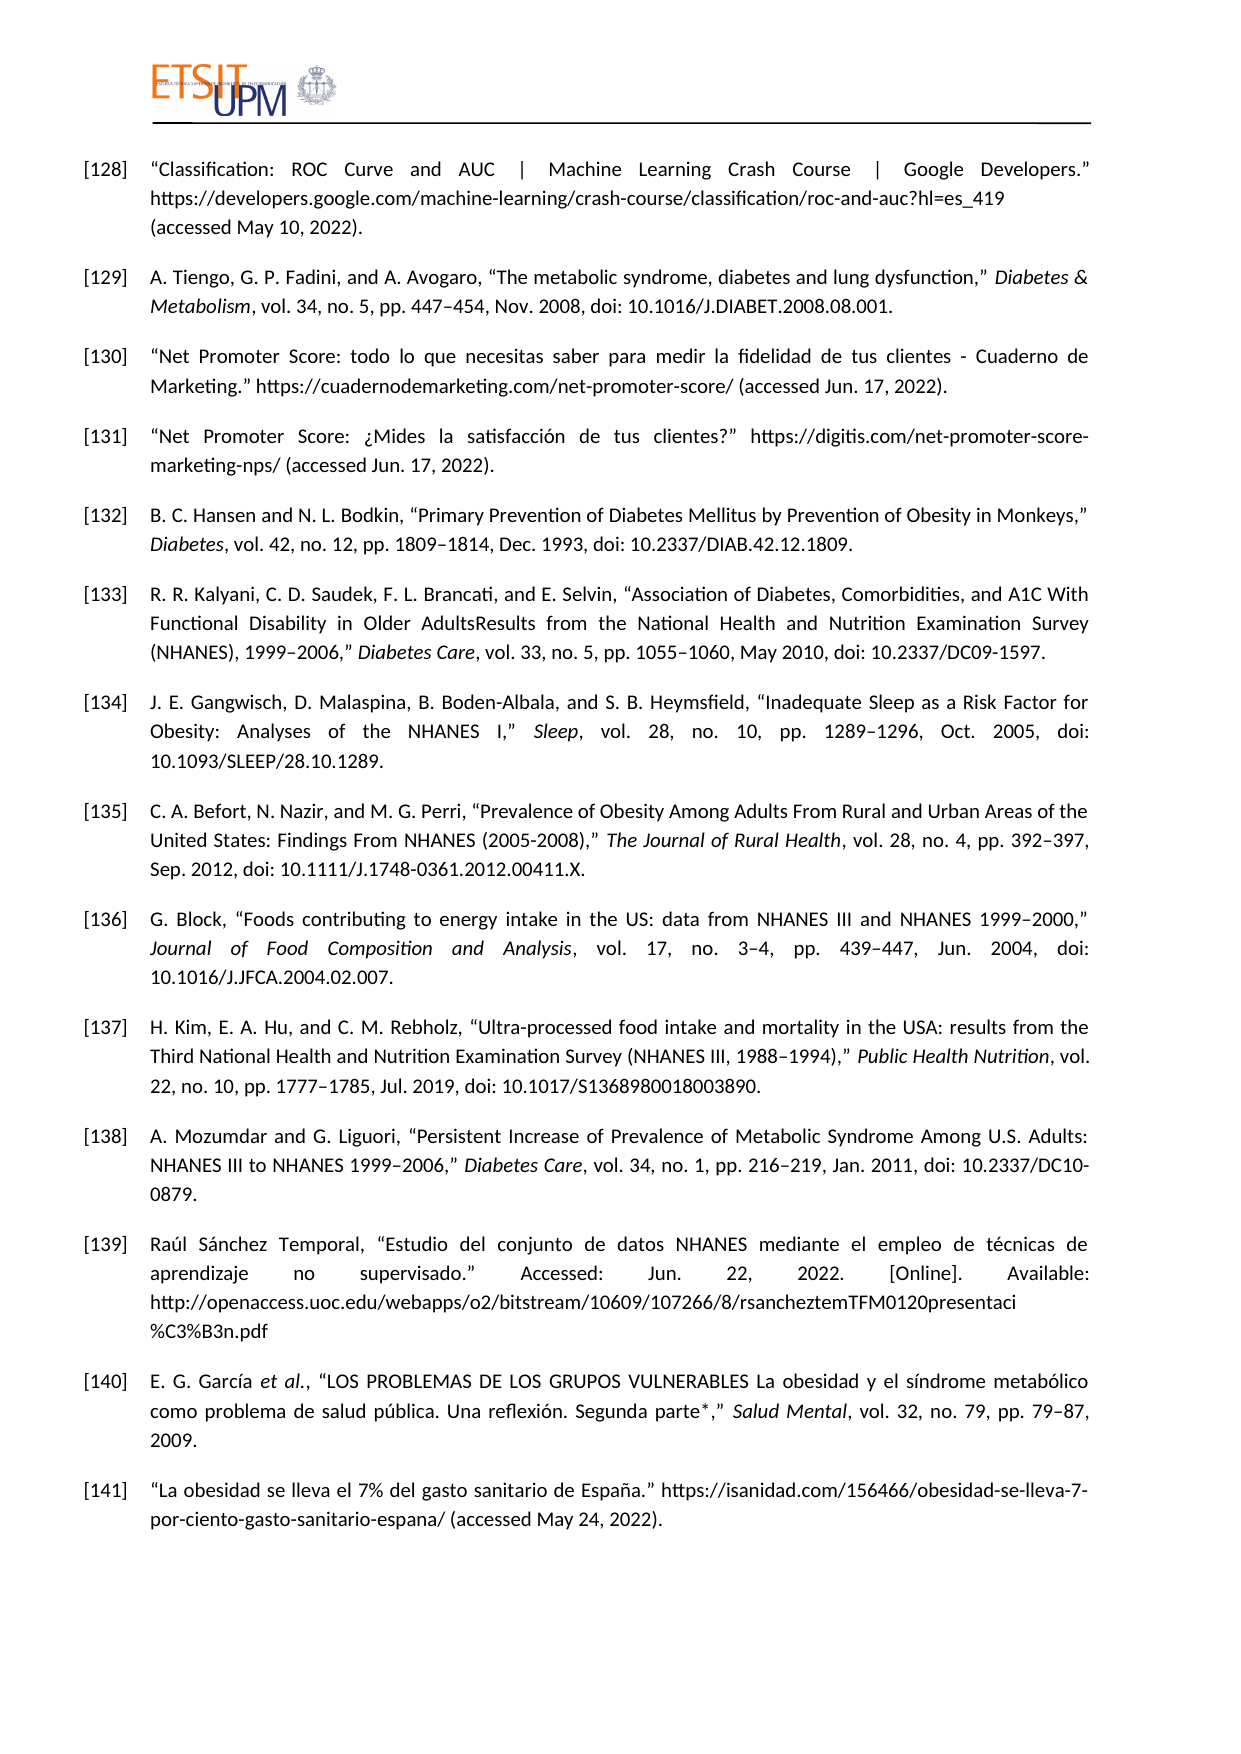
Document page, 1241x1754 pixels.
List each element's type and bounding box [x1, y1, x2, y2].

picture [151, 63, 338, 117]
